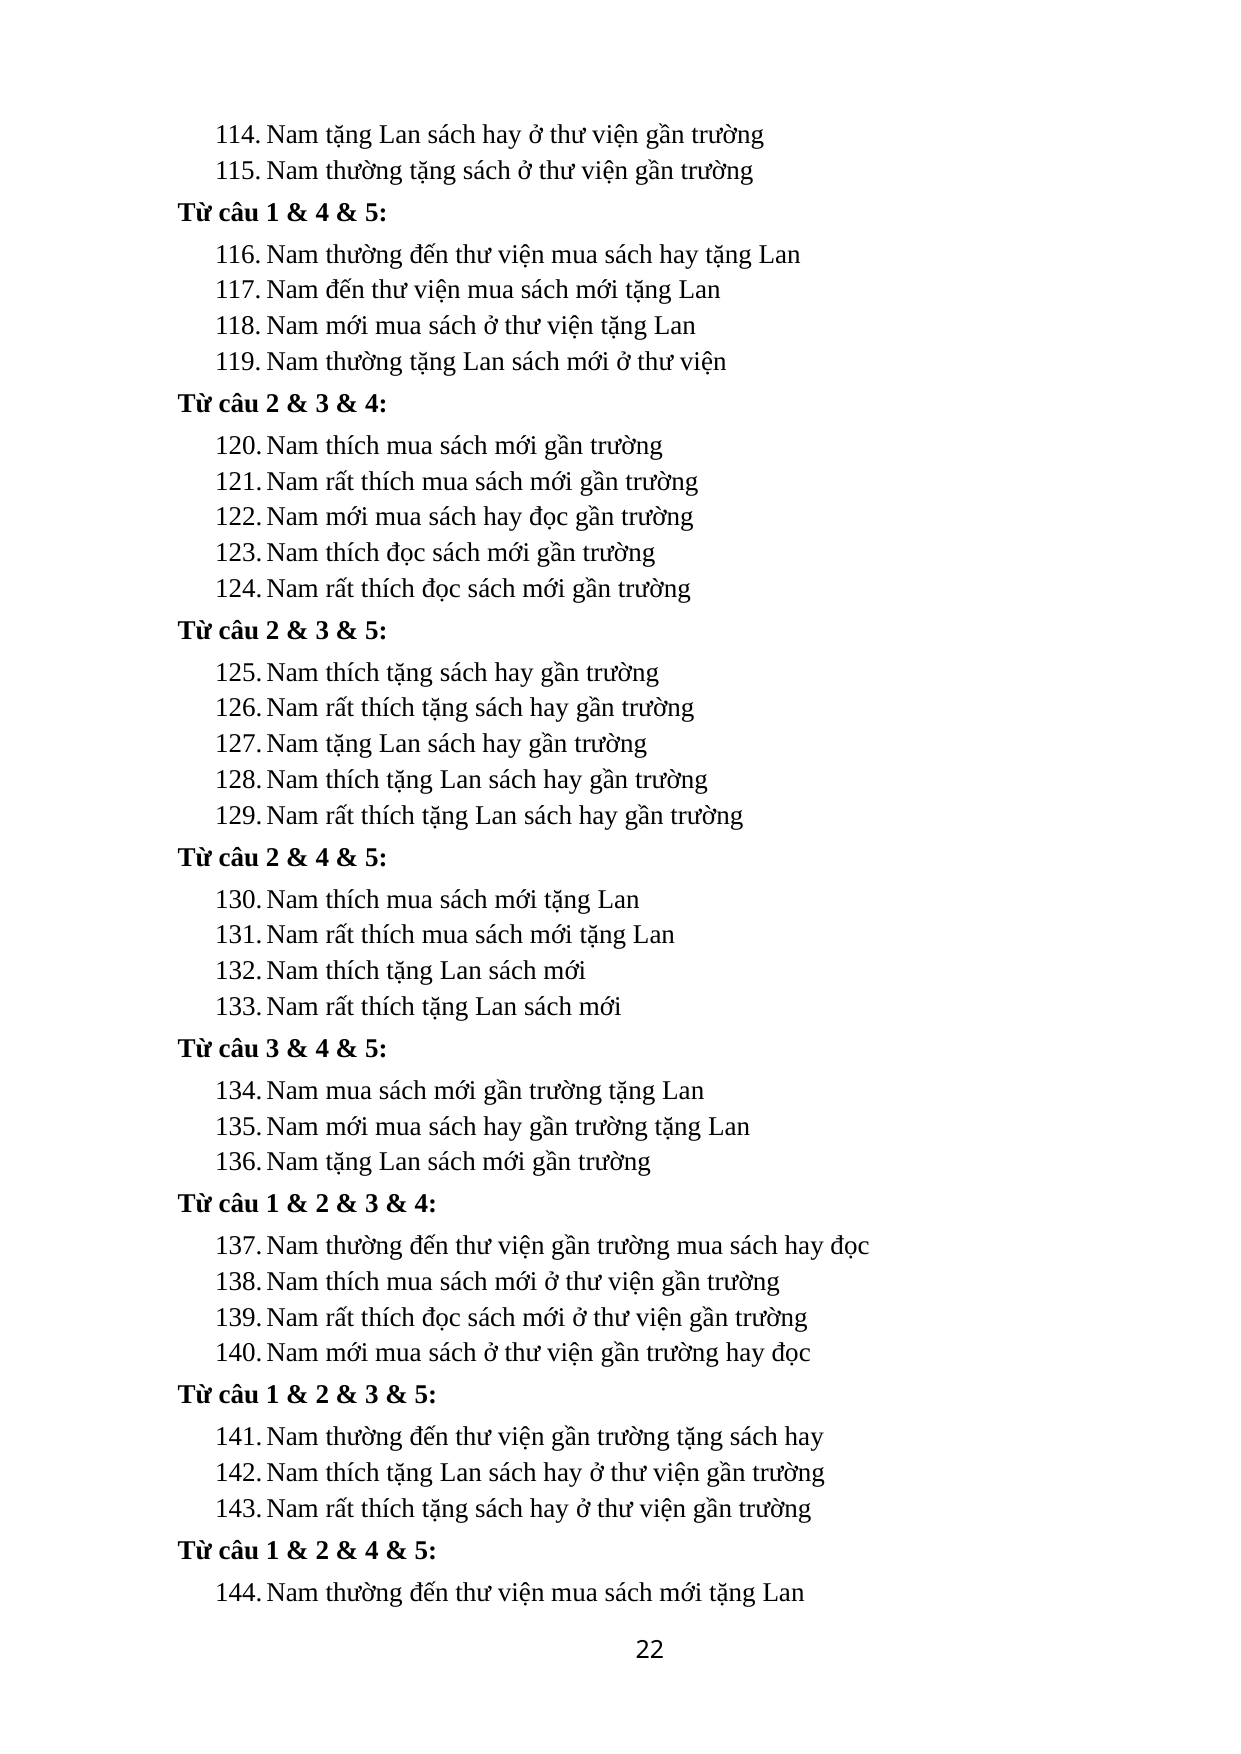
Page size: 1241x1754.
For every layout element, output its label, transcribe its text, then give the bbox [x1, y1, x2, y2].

text Từ câu 1 & 2 & 3 & 4: [177, 1187, 1122, 1218]
list Nam thích đọc sách mới gần trường [215, 536, 1122, 567]
list Nam rất thích tặng Lan sách hay gần trường [215, 799, 1122, 830]
list Nam mới mua sách hay đọc gần trường [215, 500, 1122, 532]
list Nam thường đến thư viện gần trường tặng sách hay [215, 1420, 1122, 1452]
list Nam thích mua sách mới ở thư viện gần trường [215, 1265, 1122, 1296]
list Nam tặng Lan sách mới gần trường [215, 1145, 1122, 1176]
list Nam rất thích đọc sách mới gần trường [215, 572, 1122, 603]
list Nam thích mua sách mới gần trường [215, 429, 1122, 460]
list Nam thích mua sách mới tặng Lan [215, 883, 1122, 914]
text Từ câu 1 & 2 & 3 & 5: [177, 1378, 1122, 1409]
list Nam mới mua sách hay gần trường tặng Lan [215, 1109, 1122, 1141]
list Nam thích tặng Lan sách hay ở thư viện gần trường [215, 1456, 1122, 1487]
text Từ câu 1 & 4 & 5: [177, 196, 1122, 227]
list Nam mới mua sách ở thư viện gần trường hay đọc [215, 1336, 1122, 1368]
list Nam thích tặng sách hay gần trường [215, 656, 1122, 687]
list Nam tặng Lan sách hay ở thư viện gần trường [215, 118, 1122, 149]
text Từ câu 2 & 4 & 5: [177, 841, 1122, 872]
list Nam rất thích tặng sách hay ở thư viện gần trường [215, 1492, 1122, 1523]
list Nam rất thích tặng Lan sách mới [215, 990, 1122, 1021]
text Từ câu 2 & 3 & 4: [177, 387, 1122, 418]
list Nam đến thư viện mua sách mới tặng Lan [215, 273, 1122, 305]
list Nam thường đến thư viện gần trường mua sách hay đọc [215, 1229, 1122, 1260]
list Nam mua sách mới gần trường tặng Lan [215, 1074, 1122, 1105]
list Nam thích tặng Lan sách mới [215, 954, 1122, 985]
list Nam thích tặng Lan sách hay gần trường [215, 763, 1122, 794]
list Nam tặng Lan sách hay gần trường [215, 727, 1122, 758]
list Nam thường tặng sách ở thư viện gần trường [215, 154, 1122, 185]
list Nam thường tặng Lan sách mới ở thư viện [215, 345, 1122, 376]
list Nam thường đến thư viện mua sách hay tặng Lan [215, 238, 1122, 269]
list Nam rất thích đọc sách mới ở thư viện gần trường [215, 1301, 1122, 1332]
list Nam rất thích mua sách mới gần trường [215, 465, 1122, 496]
list Nam thường đến thư viện mua sách mới tặng Lan [215, 1576, 1122, 1607]
text Từ câu 3 & 4 & 5: [177, 1032, 1122, 1063]
list Nam mới mua sách ở thư viện tặng Lan [215, 309, 1122, 340]
list Nam rất thích tặng sách hay gần trường [215, 692, 1122, 723]
text Từ câu 2 & 3 & 5: [177, 614, 1122, 645]
text Từ câu 1 & 2 & 4 & 5: [177, 1534, 1122, 1565]
list Nam rất thích mua sách mới tặng Lan [215, 918, 1122, 949]
